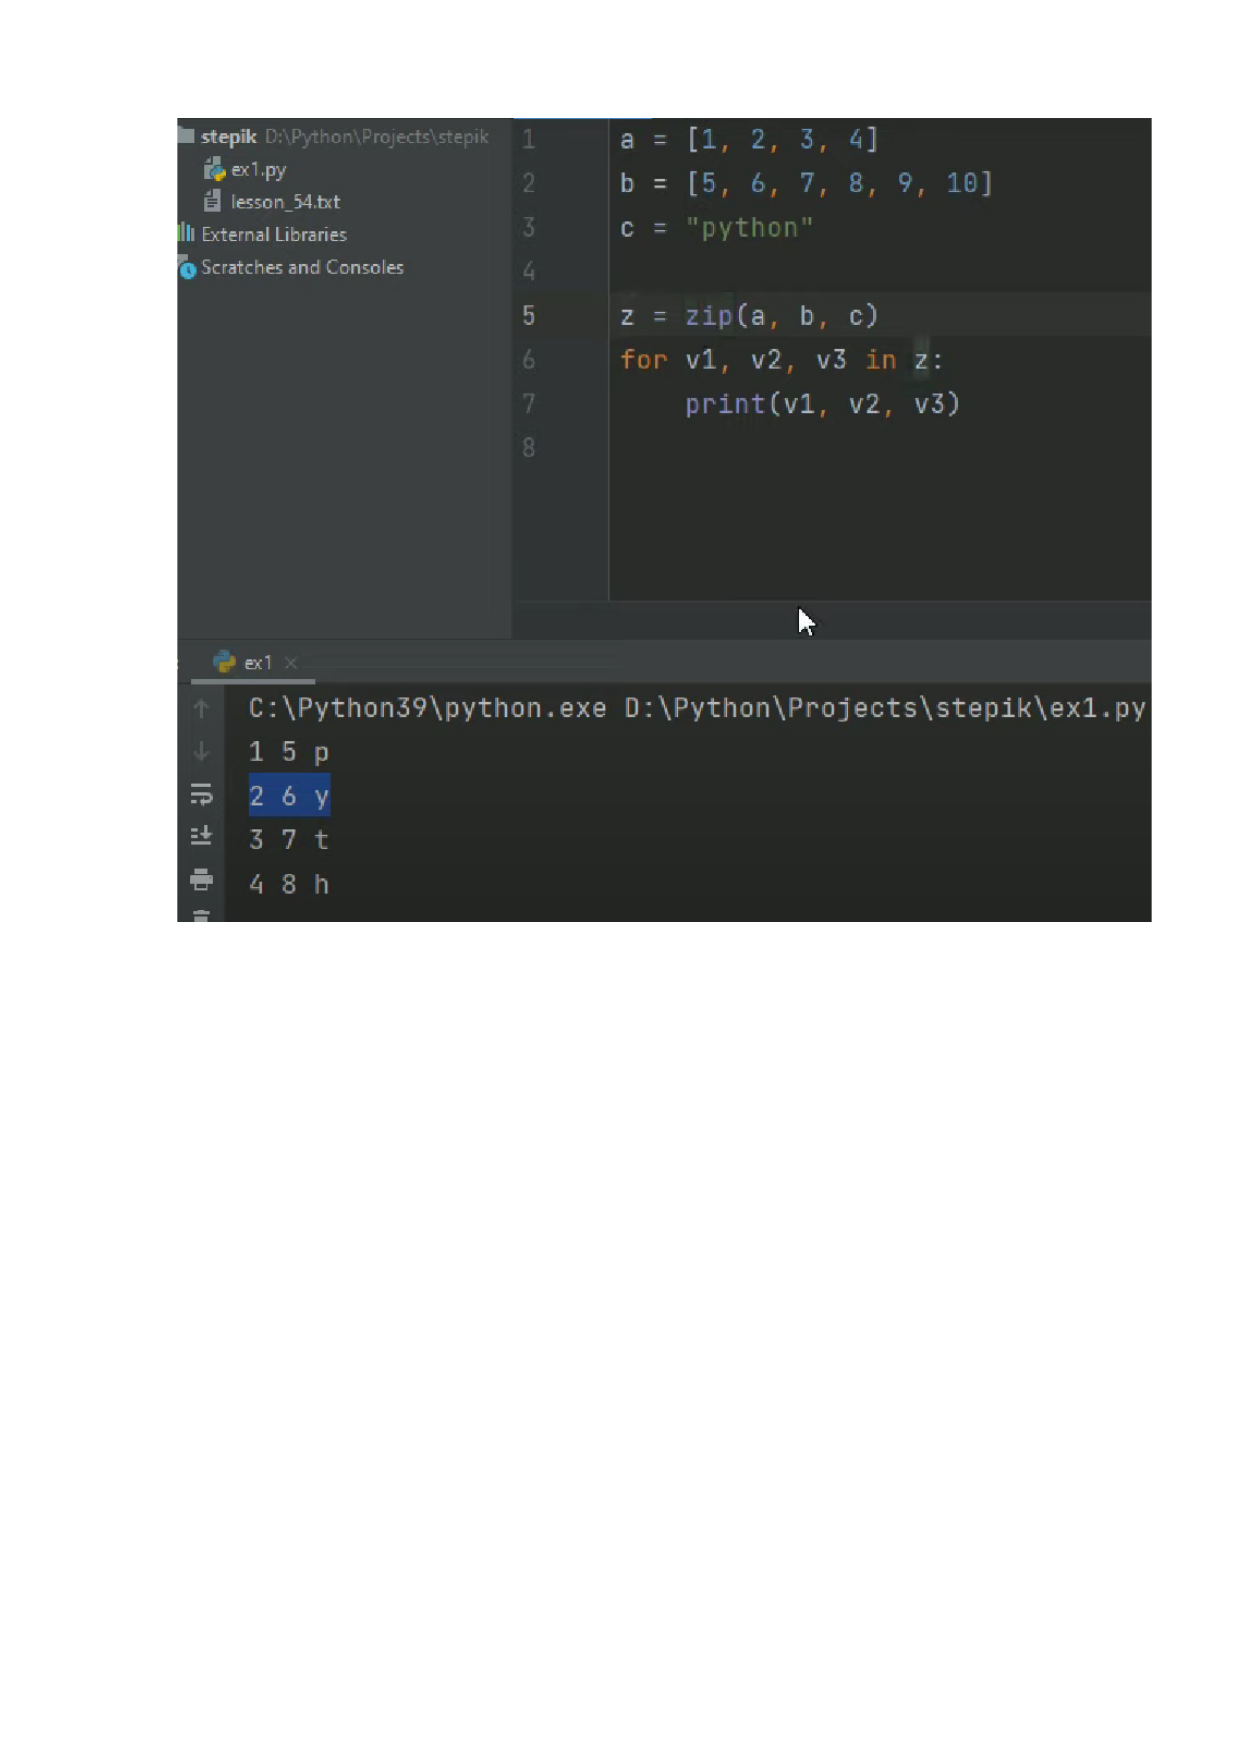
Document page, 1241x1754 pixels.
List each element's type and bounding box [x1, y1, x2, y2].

picture [177, 118, 1152, 922]
